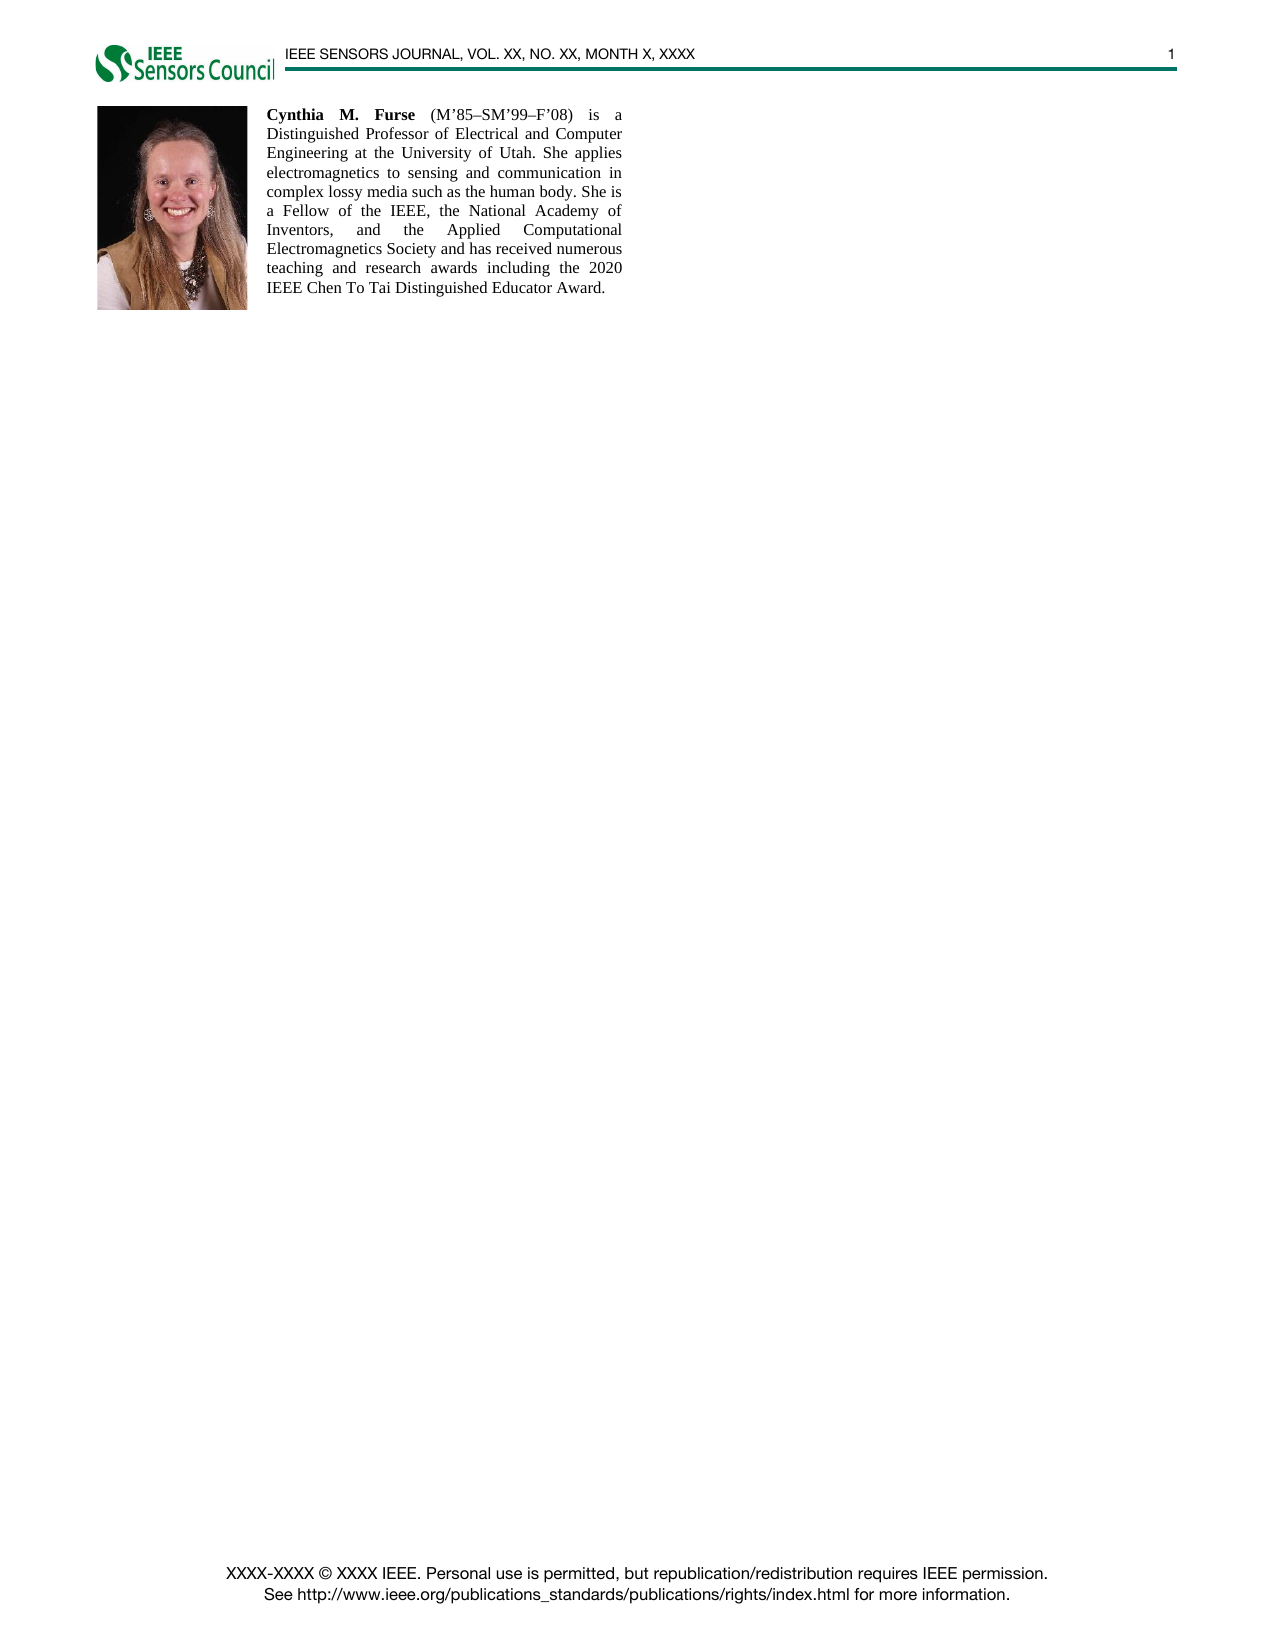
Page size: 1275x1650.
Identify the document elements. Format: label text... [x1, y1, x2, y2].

picture [97, 106, 248, 310]
picture [95, 45, 275, 82]
